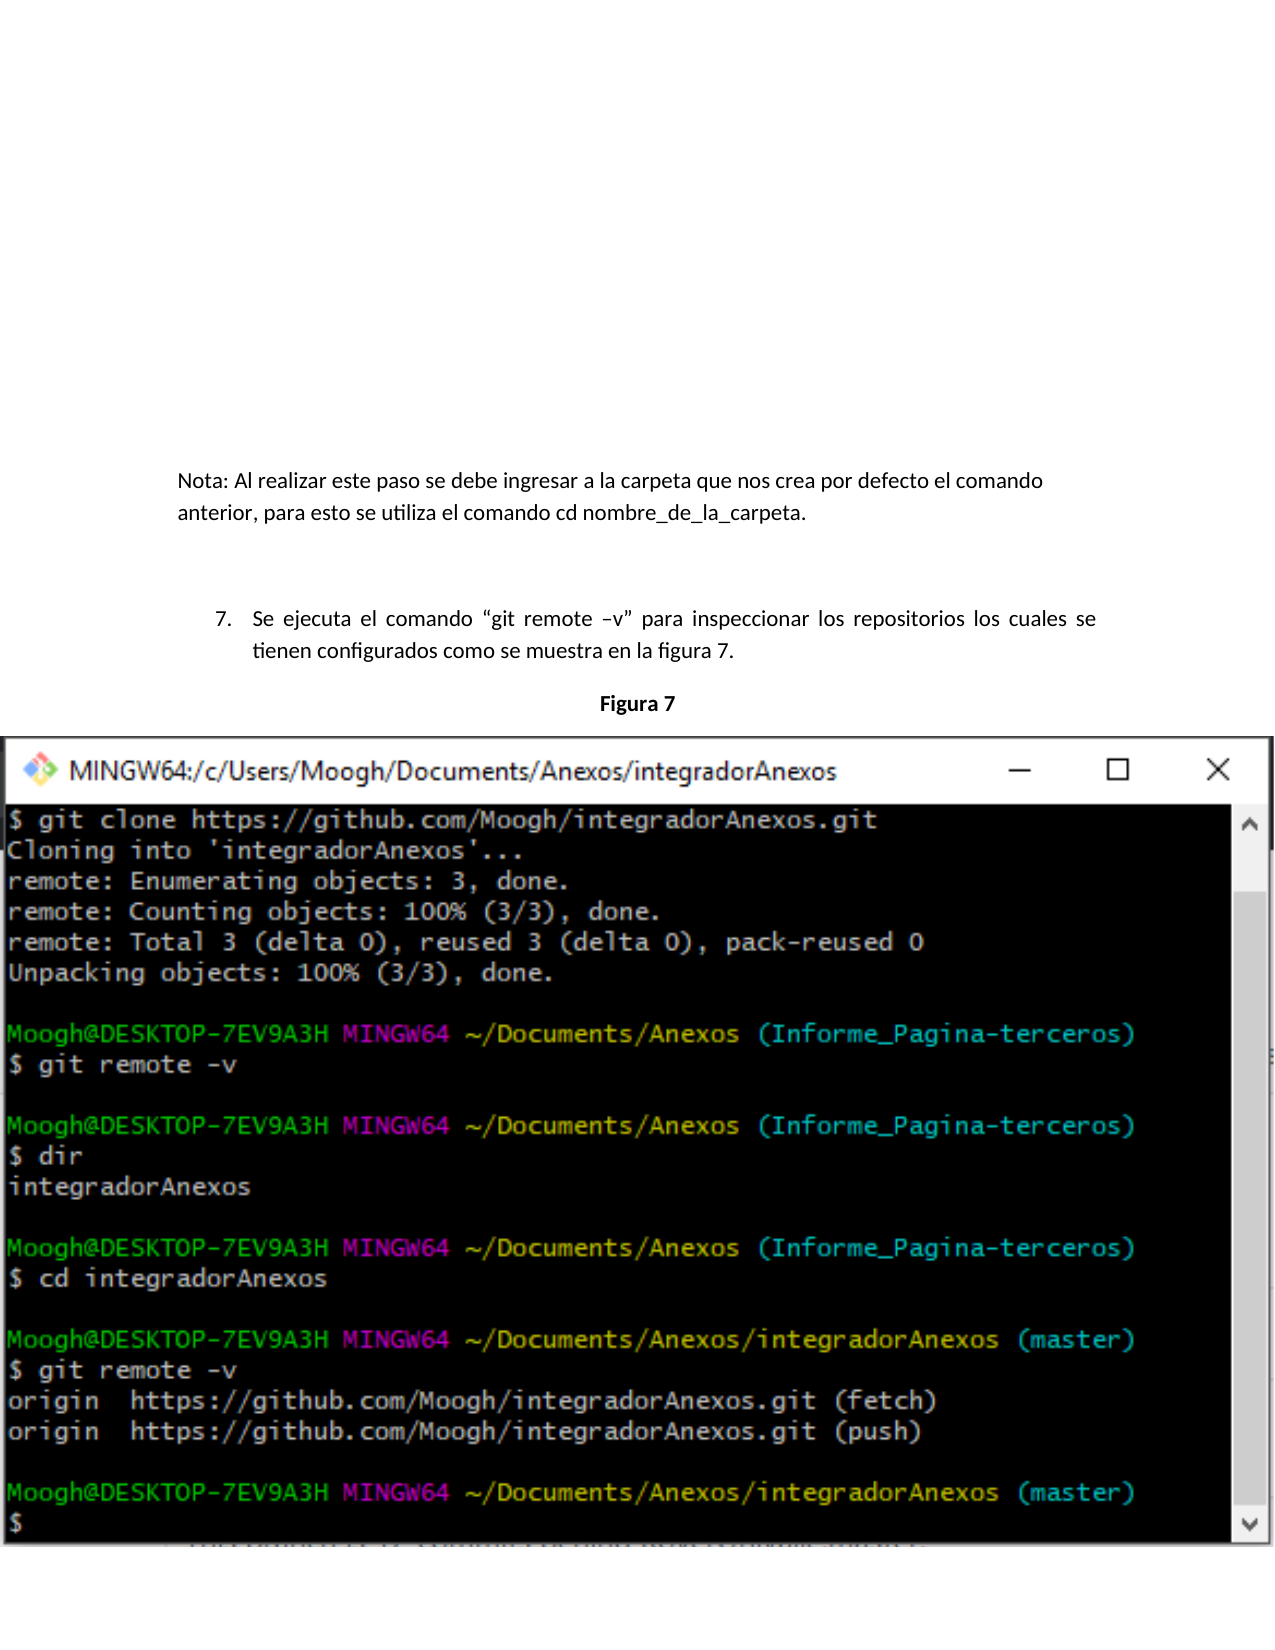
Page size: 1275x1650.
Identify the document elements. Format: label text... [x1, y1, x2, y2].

list Se ejecuta el comando “git remote –v” para inspeccionar los repositorios los cuales se tienen configurados como se muestra en la figura 7. [215, 604, 1098, 664]
picture [0, 736, 1274, 1547]
text Figura 7 [177, 689, 1098, 717]
text Nota: Al realizar este paso se debe ingresar a la carpeta que nos crea por defecto el comando anterior, para esto se utiliza el comando cd nombre_de_la_carpeta. [177, 466, 1098, 526]
